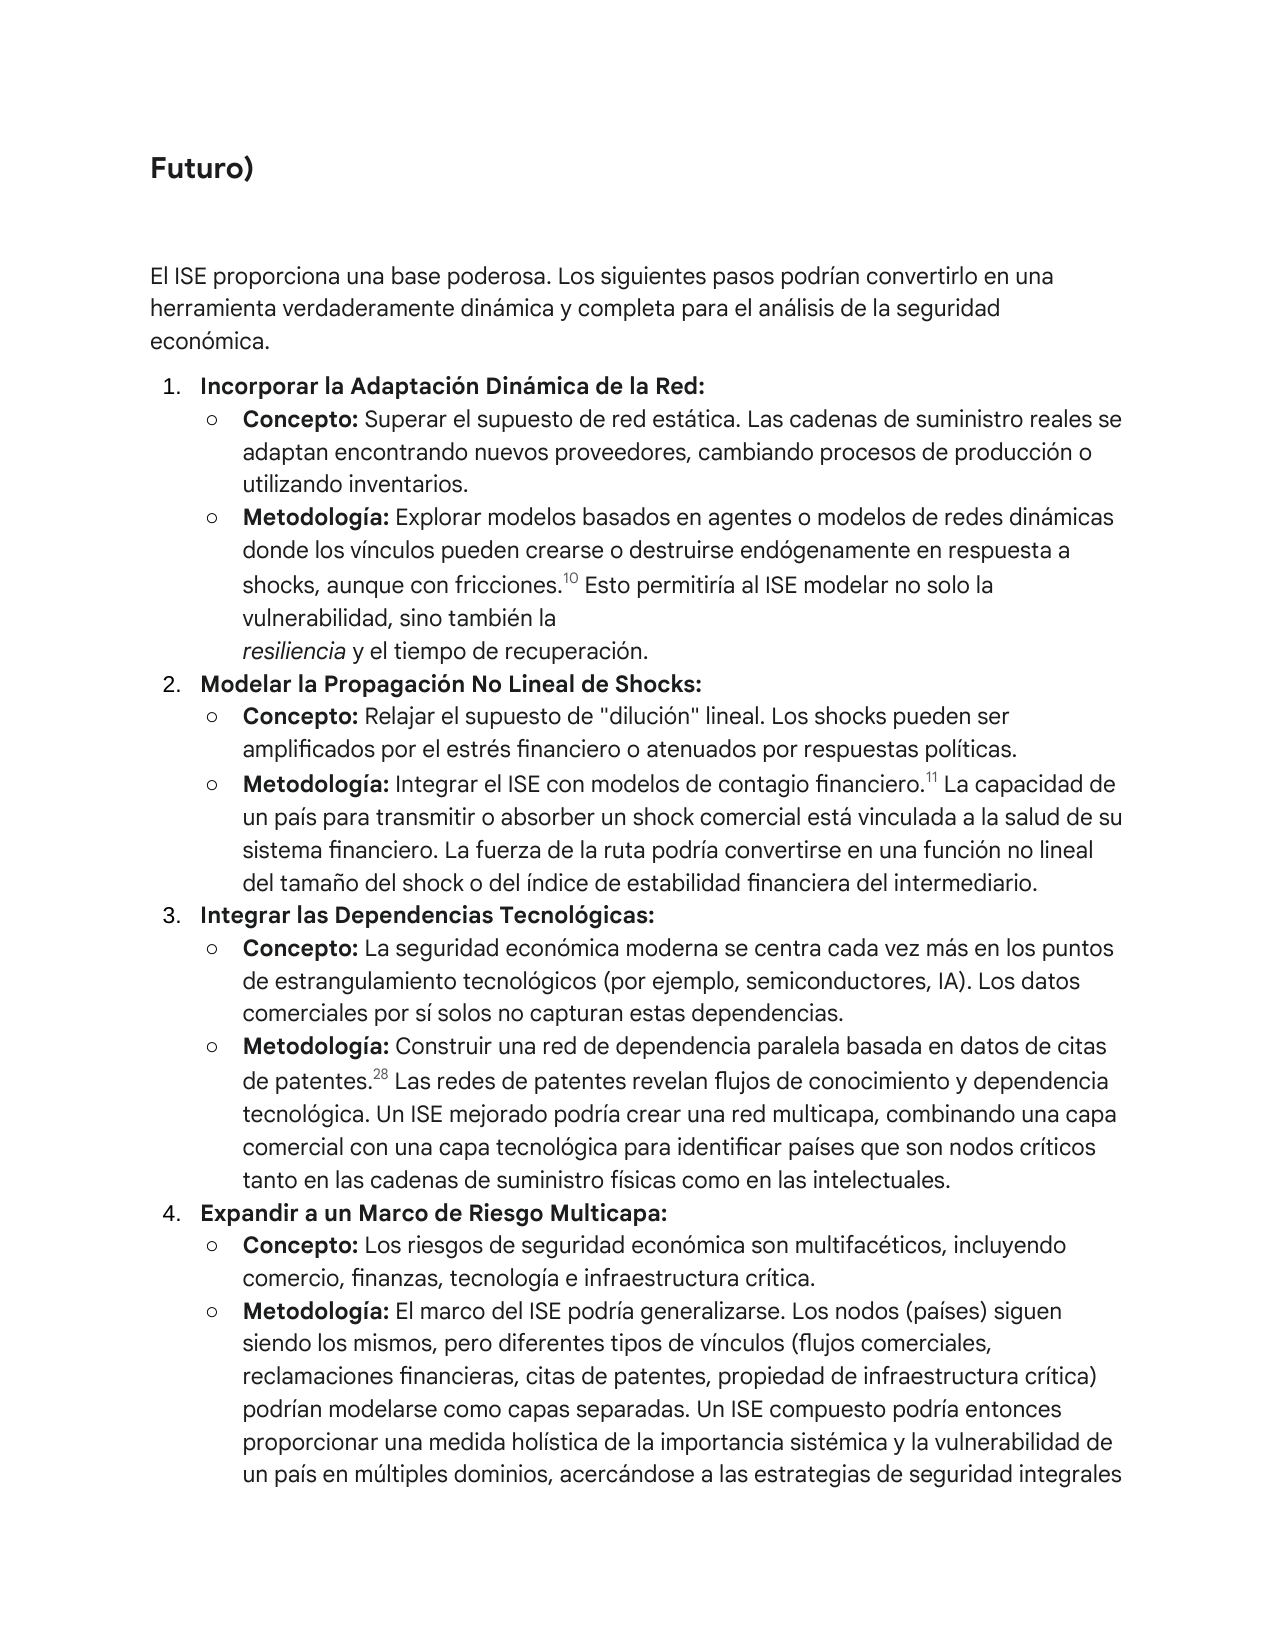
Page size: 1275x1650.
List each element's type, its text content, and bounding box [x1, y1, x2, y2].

list Incorporar la Adaptación Dinámica de la Red: [162, 372, 1125, 401]
list Metodología: Construir una red de dependencia paralela basada en datos de citas de patentes.28 Las redes de patentes revelan flujos de conocimiento y dependencia tecnológica. Un ISE mejorado podría crear una red multicapa, combinando una capa comercial con una capa tecnológica para identificar países que son nodos críticos tanto en las cadenas de suministro físicas como en las intelectuales. [205, 1032, 1125, 1195]
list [205, 1297, 1125, 1489]
list Concepto: Los riesgos de seguridad económica son multifacéticos, incluyendo comercio, finanzas, tecnología e infraestructura crítica. [205, 1232, 1125, 1293]
text El ISE proporciona una base poderosa. Los siguientes pasos podrían convertirlo en una herramienta verdaderamente dinámica y completa para el análisis de la seguridad económica. [150, 262, 1125, 356]
list Metodología: Explorar modelos basados en agentes o modelos de redes dinámicas donde los vínculos pueden crearse o destruirse endógenamente en respuesta a shocks, aunque con fricciones.10 Esto permitiría al ISE modelar no solo la vulnerabilidad, sino también la resiliencia y el tiempo de recuperación. [205, 503, 1125, 666]
list Concepto: Superar el supuesto de red estática. Las cadenas de suministro reales se adaptan encontrando nuevos proveedores, cambiando procesos de producción o utilizando inventarios. [205, 405, 1125, 499]
list Metodología: Integrar el ISE con modelos de contagio financiero.11 La capacidad de un país para transmitir o absorber un shock comercial está vinculada a la salud de su sistema financiero. La fuerza de la ruta podría convertirse en una función no lineal del tamaño del shock o del índice de estabilidad financiera del intermediario. [205, 768, 1125, 897]
list Integrar las Dependencias Tecnológicas: [162, 901, 1125, 930]
list Concepto: La seguridad económica moderna se centra cada vez más en los puntos de estrangulamiento tecnológicos (por ejemplo, semiconductores, IA). Los datos comerciales por sí solos no capturan estas dependencias. [205, 934, 1125, 1028]
list Concepto: Relajar el supuesto de "dilución" lineal. Los shocks pueden ser amplificados por el estrés financiero o atenuados por respuestas políticas. [205, 703, 1125, 764]
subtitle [150, 150, 1125, 187]
list Expandir a un Marco de Riesgo Multicapa: [162, 1199, 1125, 1228]
list Modelar la Propagación No Lineal de Shocks: [162, 670, 1125, 699]
